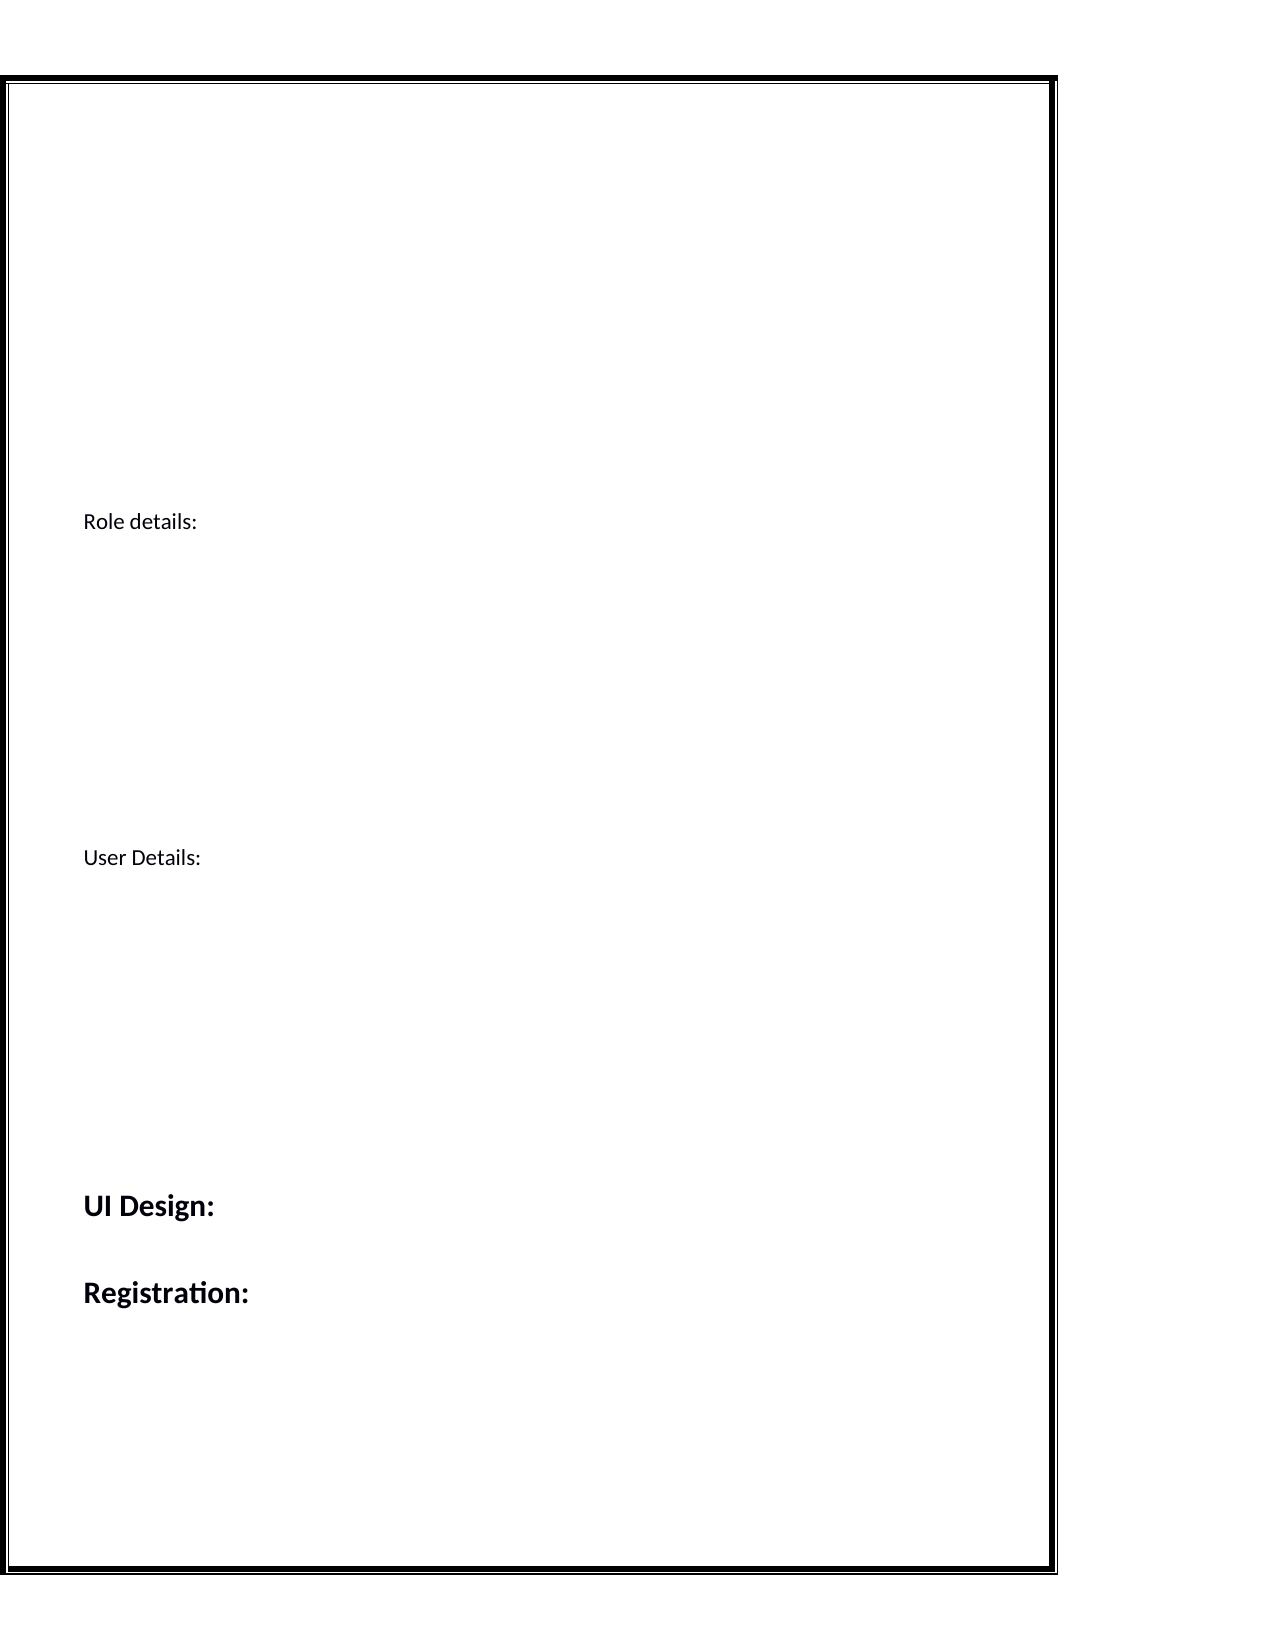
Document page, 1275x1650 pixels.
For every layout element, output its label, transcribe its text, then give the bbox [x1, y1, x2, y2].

text Registration: [83, 1273, 983, 1311]
text Role details: [83, 507, 983, 535]
text User Details: [83, 843, 983, 872]
text UI Design: [83, 1186, 983, 1224]
